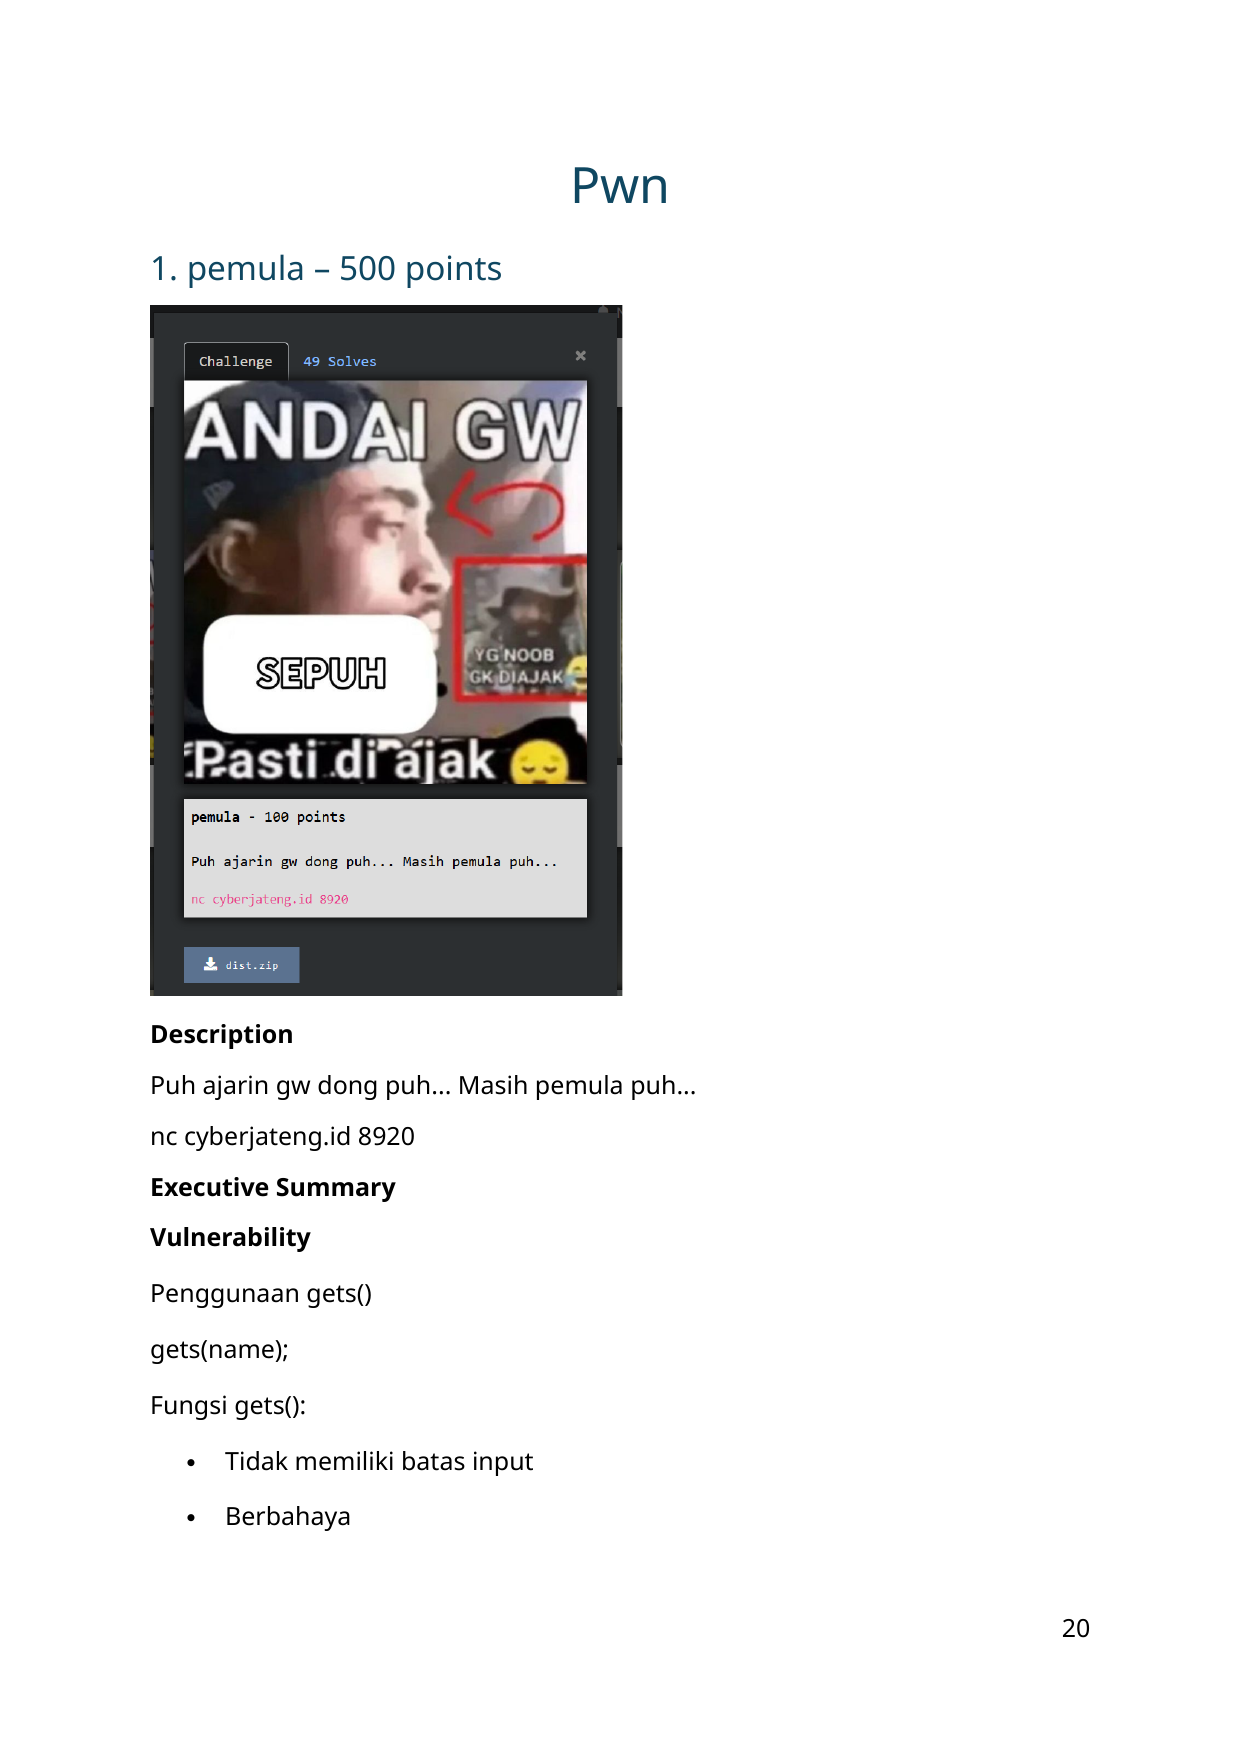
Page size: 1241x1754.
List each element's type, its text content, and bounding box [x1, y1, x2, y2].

picture [150, 305, 623, 996]
text Executive Summary [150, 1169, 1090, 1203]
text gets(name); [150, 1332, 1090, 1366]
text Description [150, 1017, 1090, 1051]
list Berbahaya [187, 1499, 1090, 1533]
text Vulnerability [150, 1220, 1090, 1254]
text nc cyberjateng.id 8920 [150, 1118, 1090, 1152]
list Tidak memiliki batas input [187, 1443, 1090, 1477]
text Fungsi gets(): [150, 1387, 1090, 1421]
text Puh ajarin gw dong puh... Masih pemula puh... [150, 1068, 1090, 1102]
text Penggunaan gets() [150, 1276, 1090, 1310]
subtitle Pwn [150, 150, 1090, 218]
subtitle 1. pemula – 500 points [150, 245, 1090, 290]
